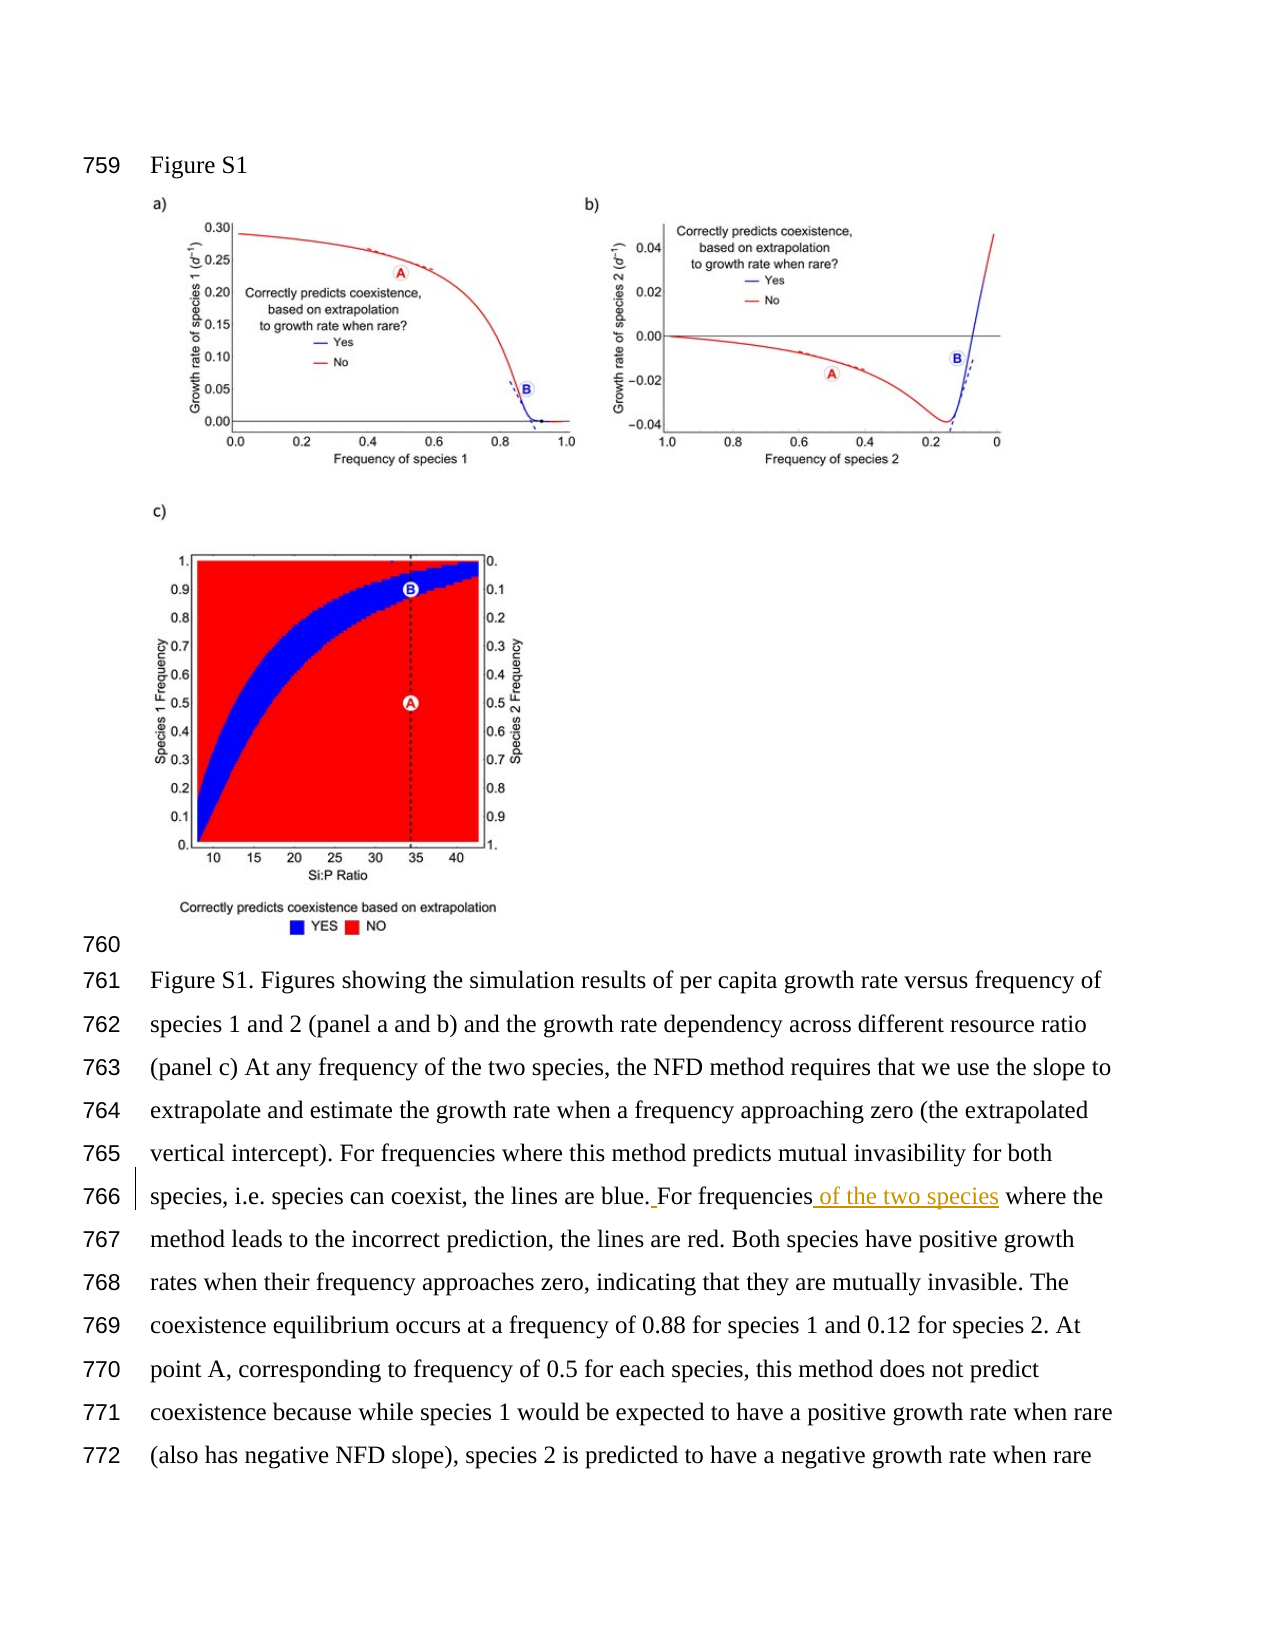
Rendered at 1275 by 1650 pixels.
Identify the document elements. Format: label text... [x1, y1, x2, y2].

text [150, 966, 1125, 1469]
text Figure S1 [150, 150, 1125, 179]
picture [150, 193, 1007, 953]
